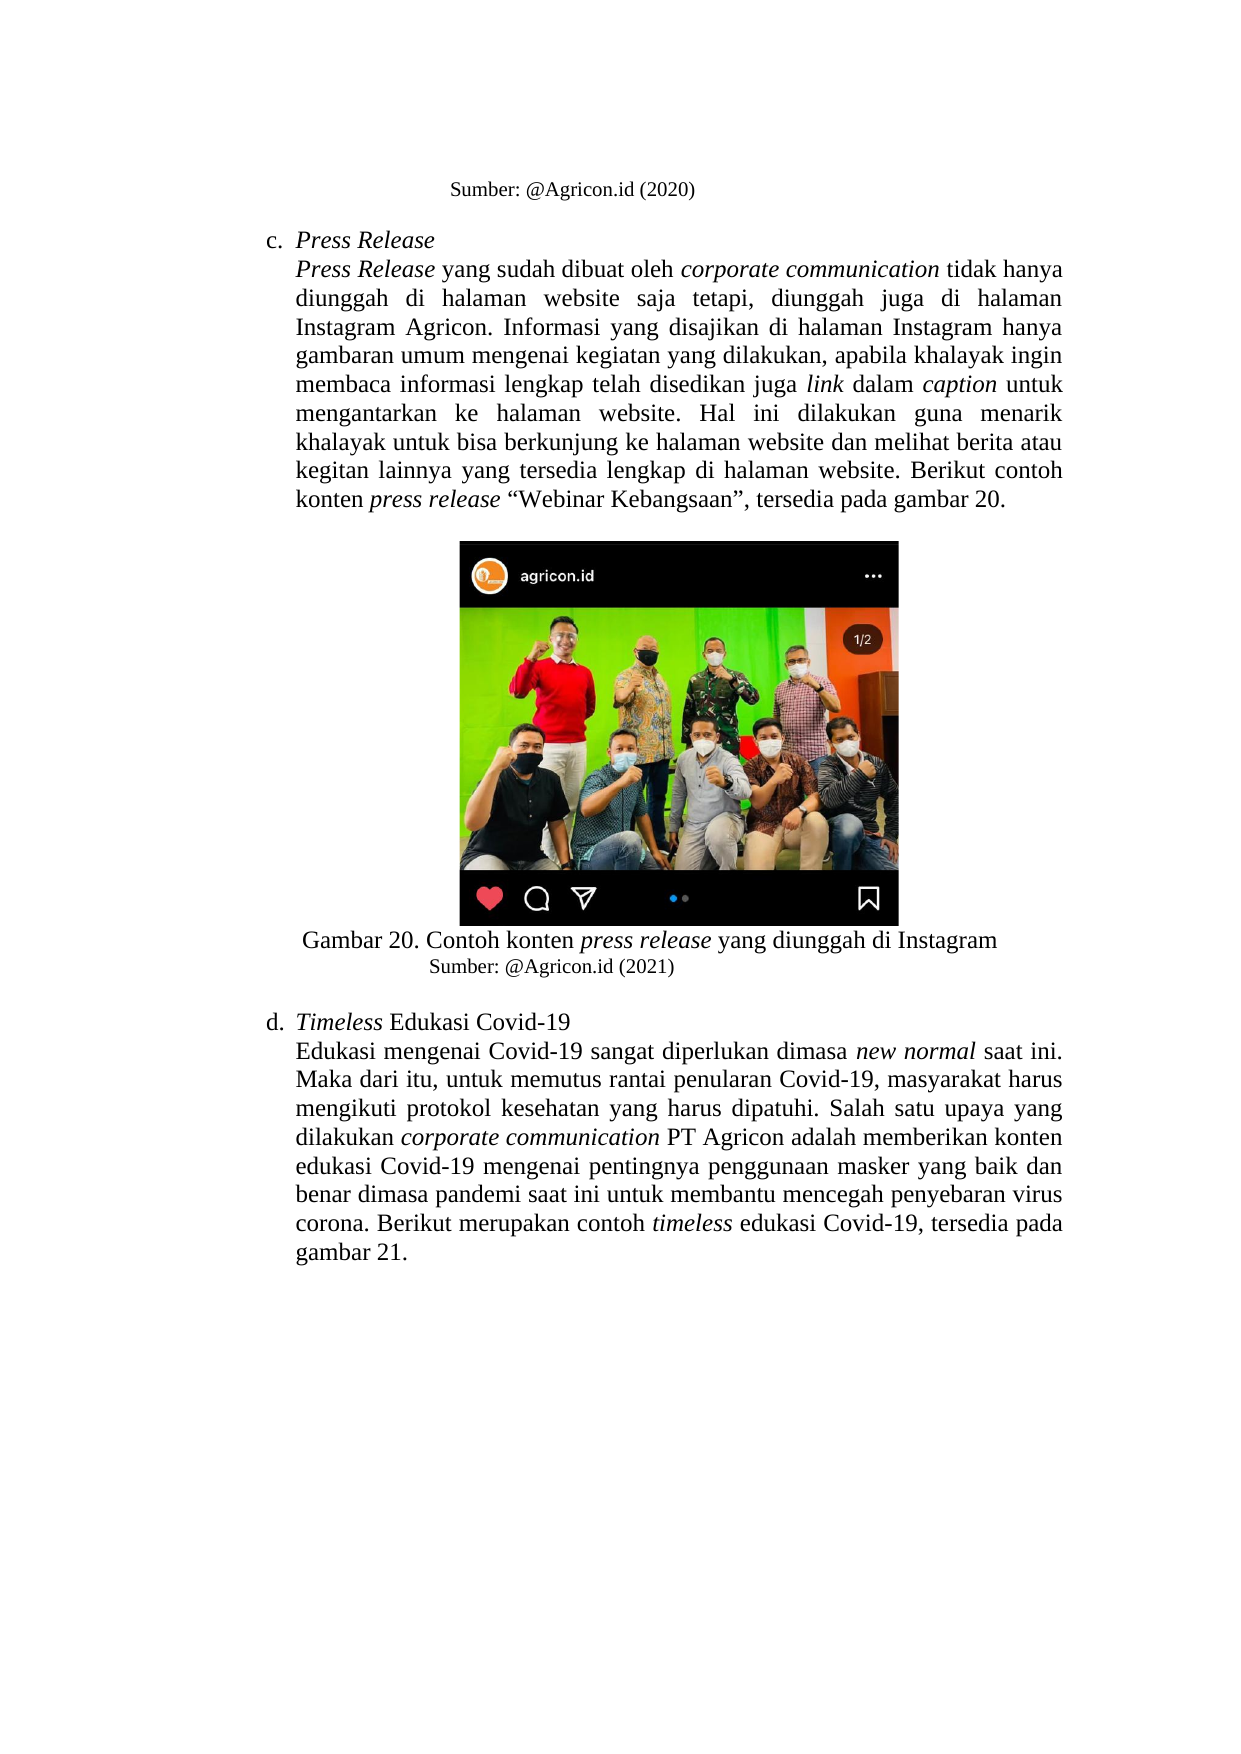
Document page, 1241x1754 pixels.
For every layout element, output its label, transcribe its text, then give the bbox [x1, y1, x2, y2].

list Press Release [266, 225, 1063, 254]
list Edukasi mengenai Covid-19 sangat diperlukan dimasa new normal saat ini. Maka dari itu, untuk memutus rantai penularan Covid-19, masyarakat harus mengikuti protokol kesehatan yang harus dipatuhi. Salah satu upaya yang dilakukan corporate communication PT Agricon adalah memberikan konten edukasi Covid-19 mengenai pentingnya penggunaan masker yang baik dan benar dimasa pandemi saat ini untuk membantu mencegah penyebaran virus corona. Berikut merupakan contoh timeless edukasi Covid-19, tersedia pada gambar 21. [295, 1036, 1063, 1266]
text Sumber: @Agricon.id (2021) [236, 954, 1063, 978]
text Gambar 20. Contoh konten press release yang diunggah di Instagram [236, 925, 1063, 954]
list Timeless Edukasi Covid-19 [266, 1007, 1063, 1036]
list Press Release yang sudah dibuat oleh corporate communication tidak hanya diunggah di halaman website saja tetapi, diunggah juga di halaman Instagram Agricon. Informasi yang disajikan di halaman Instagram hanya gambaran umum mengenai kegiatan yang dilakukan, apabila khalayak ingin membaca informasi lengkap telah disedikan juga link dalam caption untuk mengantarkan ke halaman website. Hal ini dilakukan guna menarik khalayak untuk bisa berkunjung ke halaman website dan melihat berita atau kegitan lainnya yang tersedia lengkap di halaman website. Berikut contoh konten press release “Webinar Kebangsaan”, tersedia pada gambar 20. [295, 254, 1063, 513]
text Sumber: @Agricon.id (2020) [236, 177, 1063, 201]
picture [459, 541, 899, 926]
